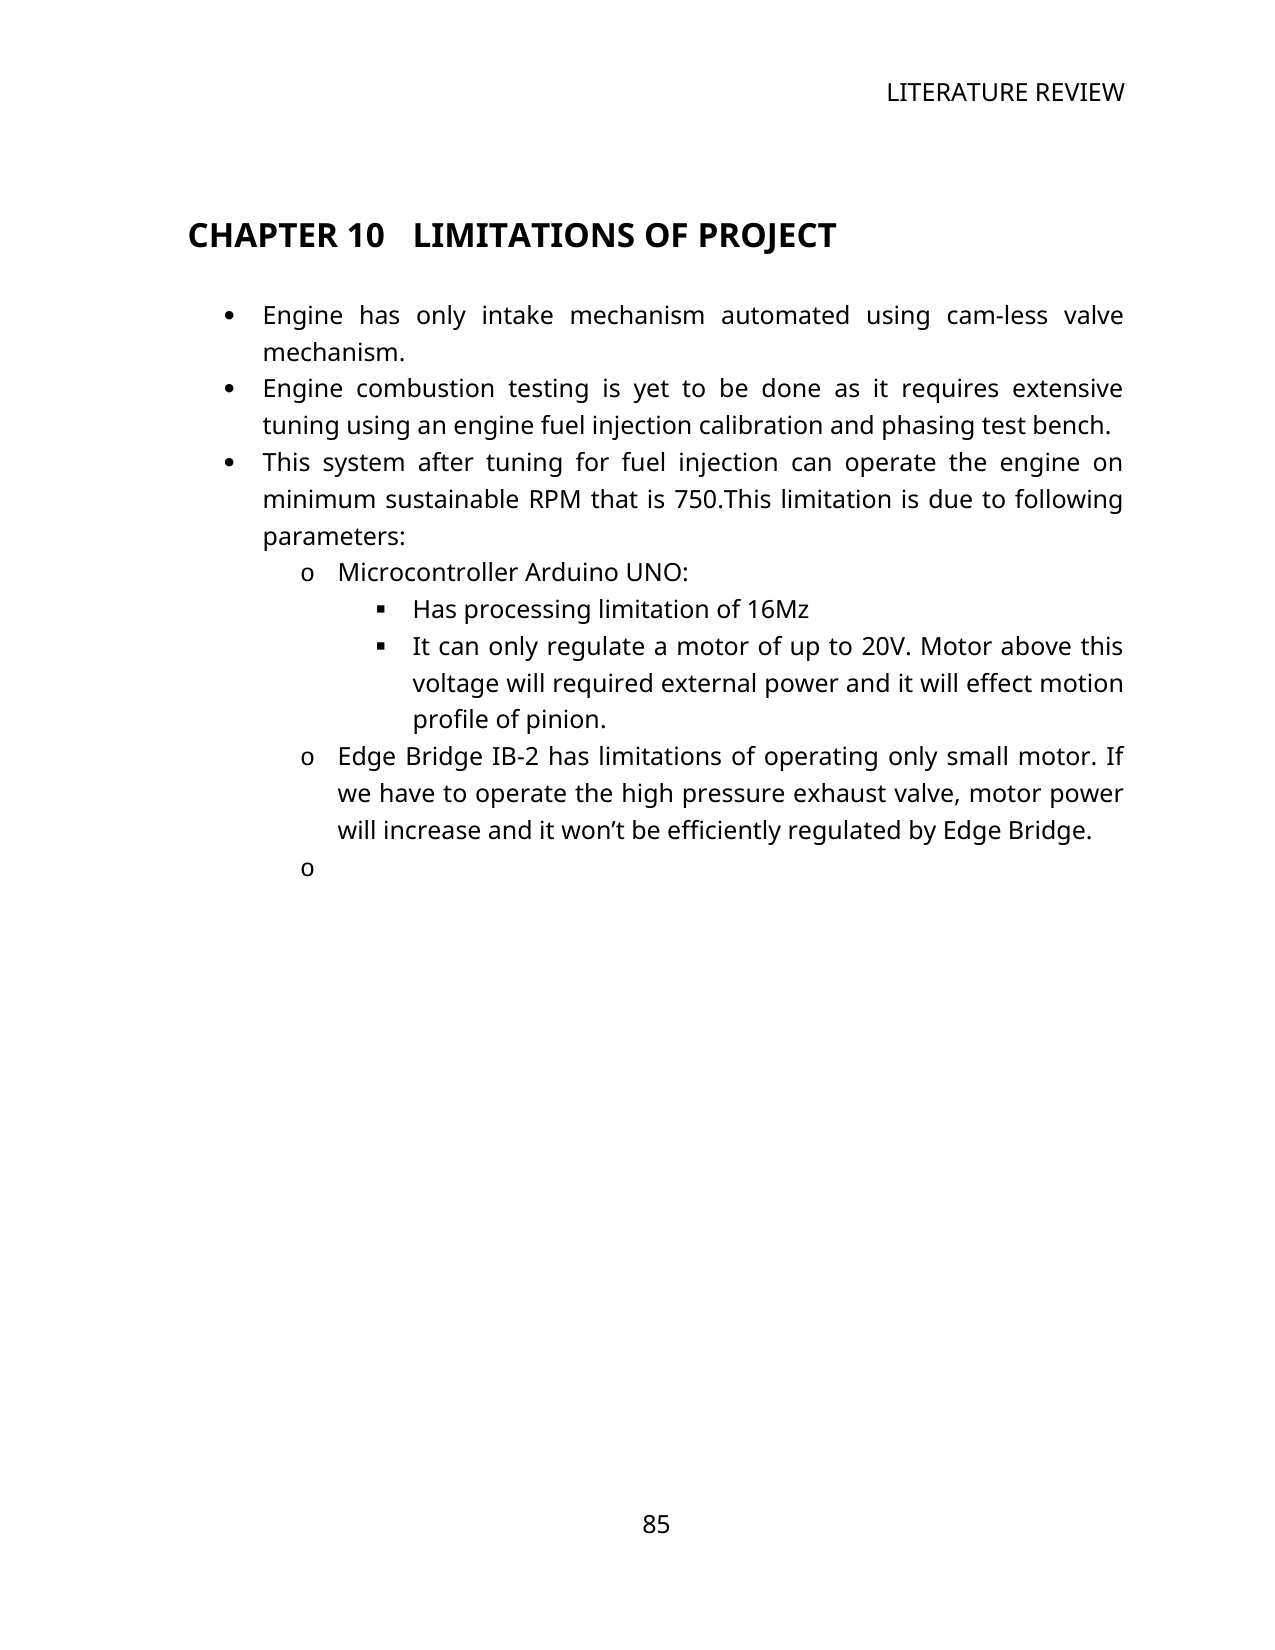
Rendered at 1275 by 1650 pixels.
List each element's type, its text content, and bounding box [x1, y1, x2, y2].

list This system after tuning for fuel injection can operate the engine on minimum sustainable RPM that is 750.This limitation is due to following parameters: [225, 444, 1125, 552]
subtitle LIMITATIONS OF PROJECT [187, 212, 1125, 257]
list Has processing limitation of 16Mz [375, 592, 1125, 626]
list Engine combustion testing is yet to be done as it requires extensive tuning using an engine fuel injection calibration and phasing test bench. [225, 371, 1125, 442]
list Microcontroller Arduino UNO: [300, 555, 1125, 589]
list Edge Bridge IB-2 has limitations of operating only small motor. If we have to operate the high pressure exhaust valve, motor power will increase and it won’t be efficiently regulated by Edge Bridge. [300, 739, 1125, 847]
list Engine has only intake mechanism automated using cam-less valve mechanism. [225, 297, 1125, 368]
list It can only regulate a motor of up to 20V. Motor above this voltage will required external power and it will effect motion profile of pinion. [375, 629, 1125, 736]
